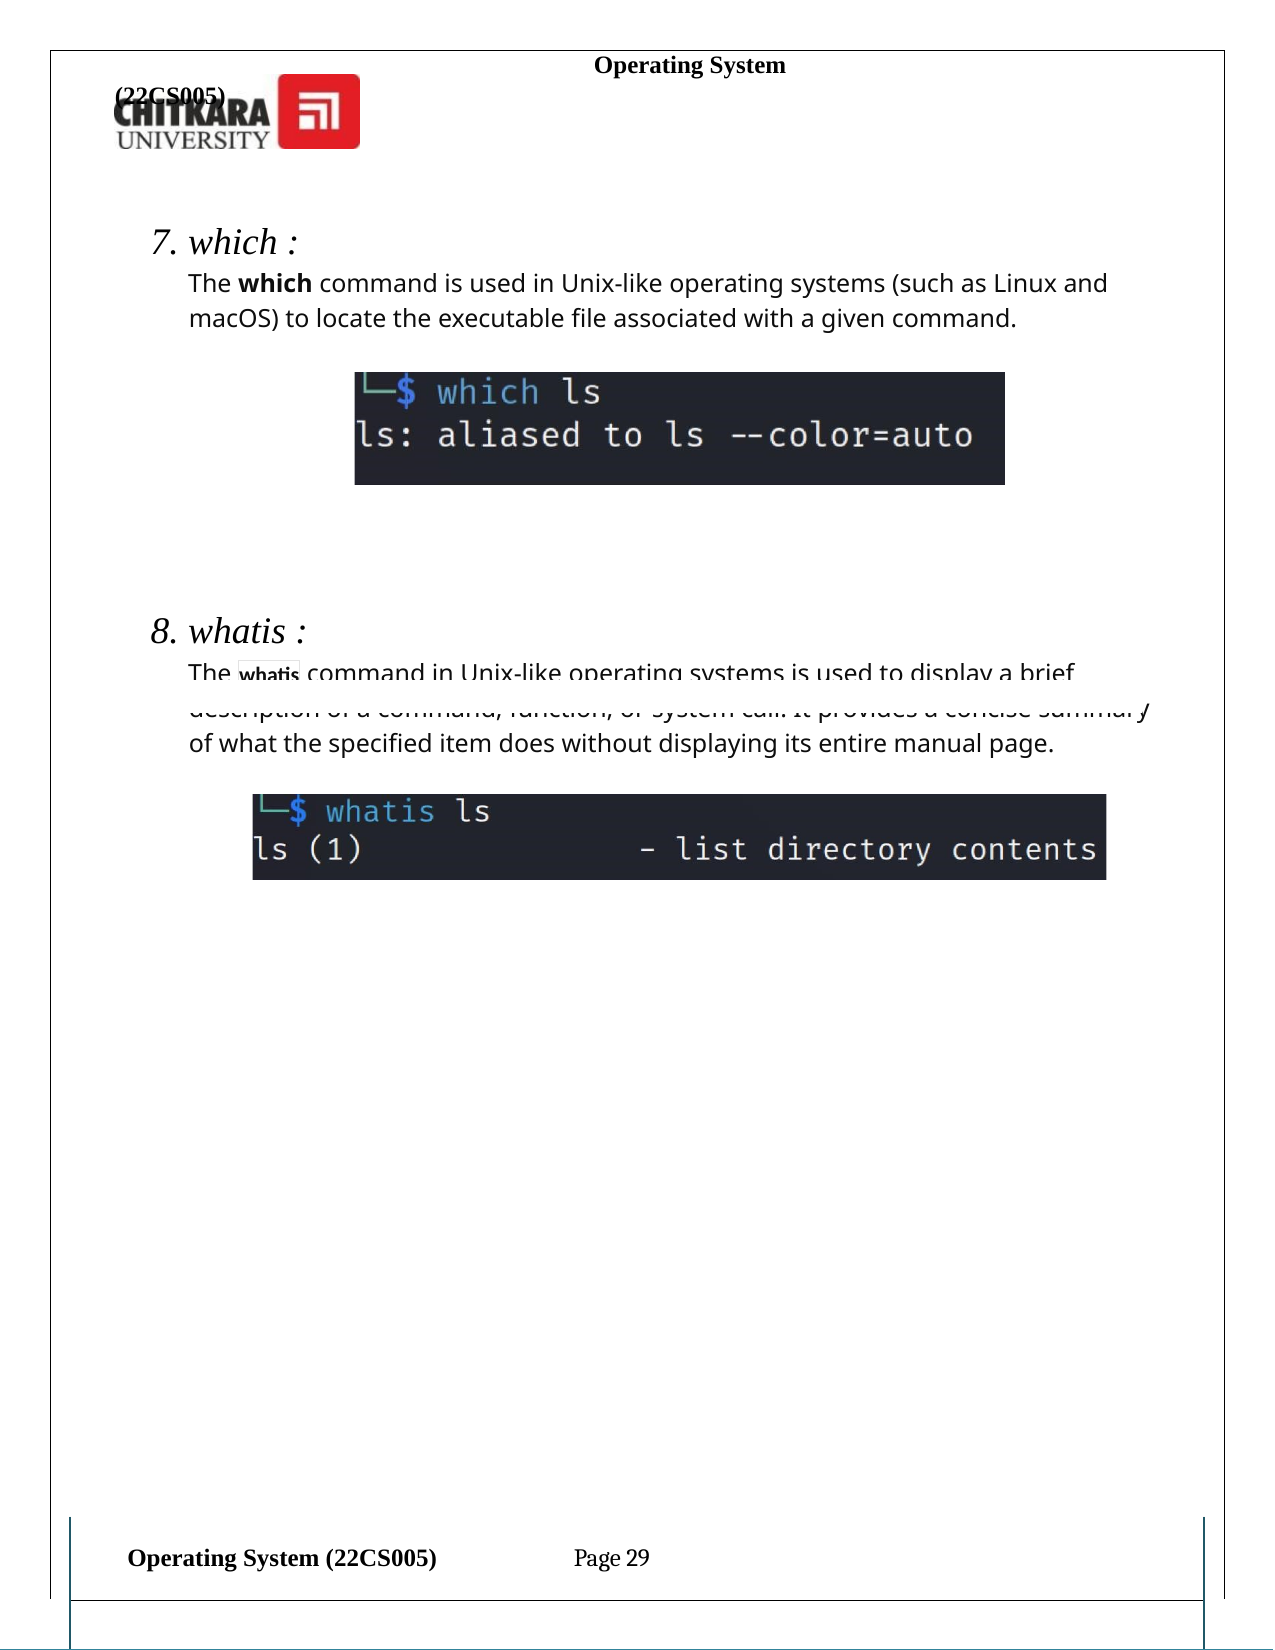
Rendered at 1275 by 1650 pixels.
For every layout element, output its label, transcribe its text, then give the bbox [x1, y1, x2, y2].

list whatis : [150, 609, 1156, 652]
text The whatis command in Unix-like operating systems is used to display a brief description of a command, function, or system call. It provides a concise summary of what the specified item does without displaying its entire manual page. [188, 655, 1156, 759]
picture [252, 794, 1107, 880]
text The which command is used in Unix-like operating systems (such as Linux and macOS) to locate the executable file associated with a given command. [188, 266, 1156, 335]
picture [114, 74, 360, 149]
list which : [150, 219, 1156, 262]
picture [354, 372, 1005, 485]
